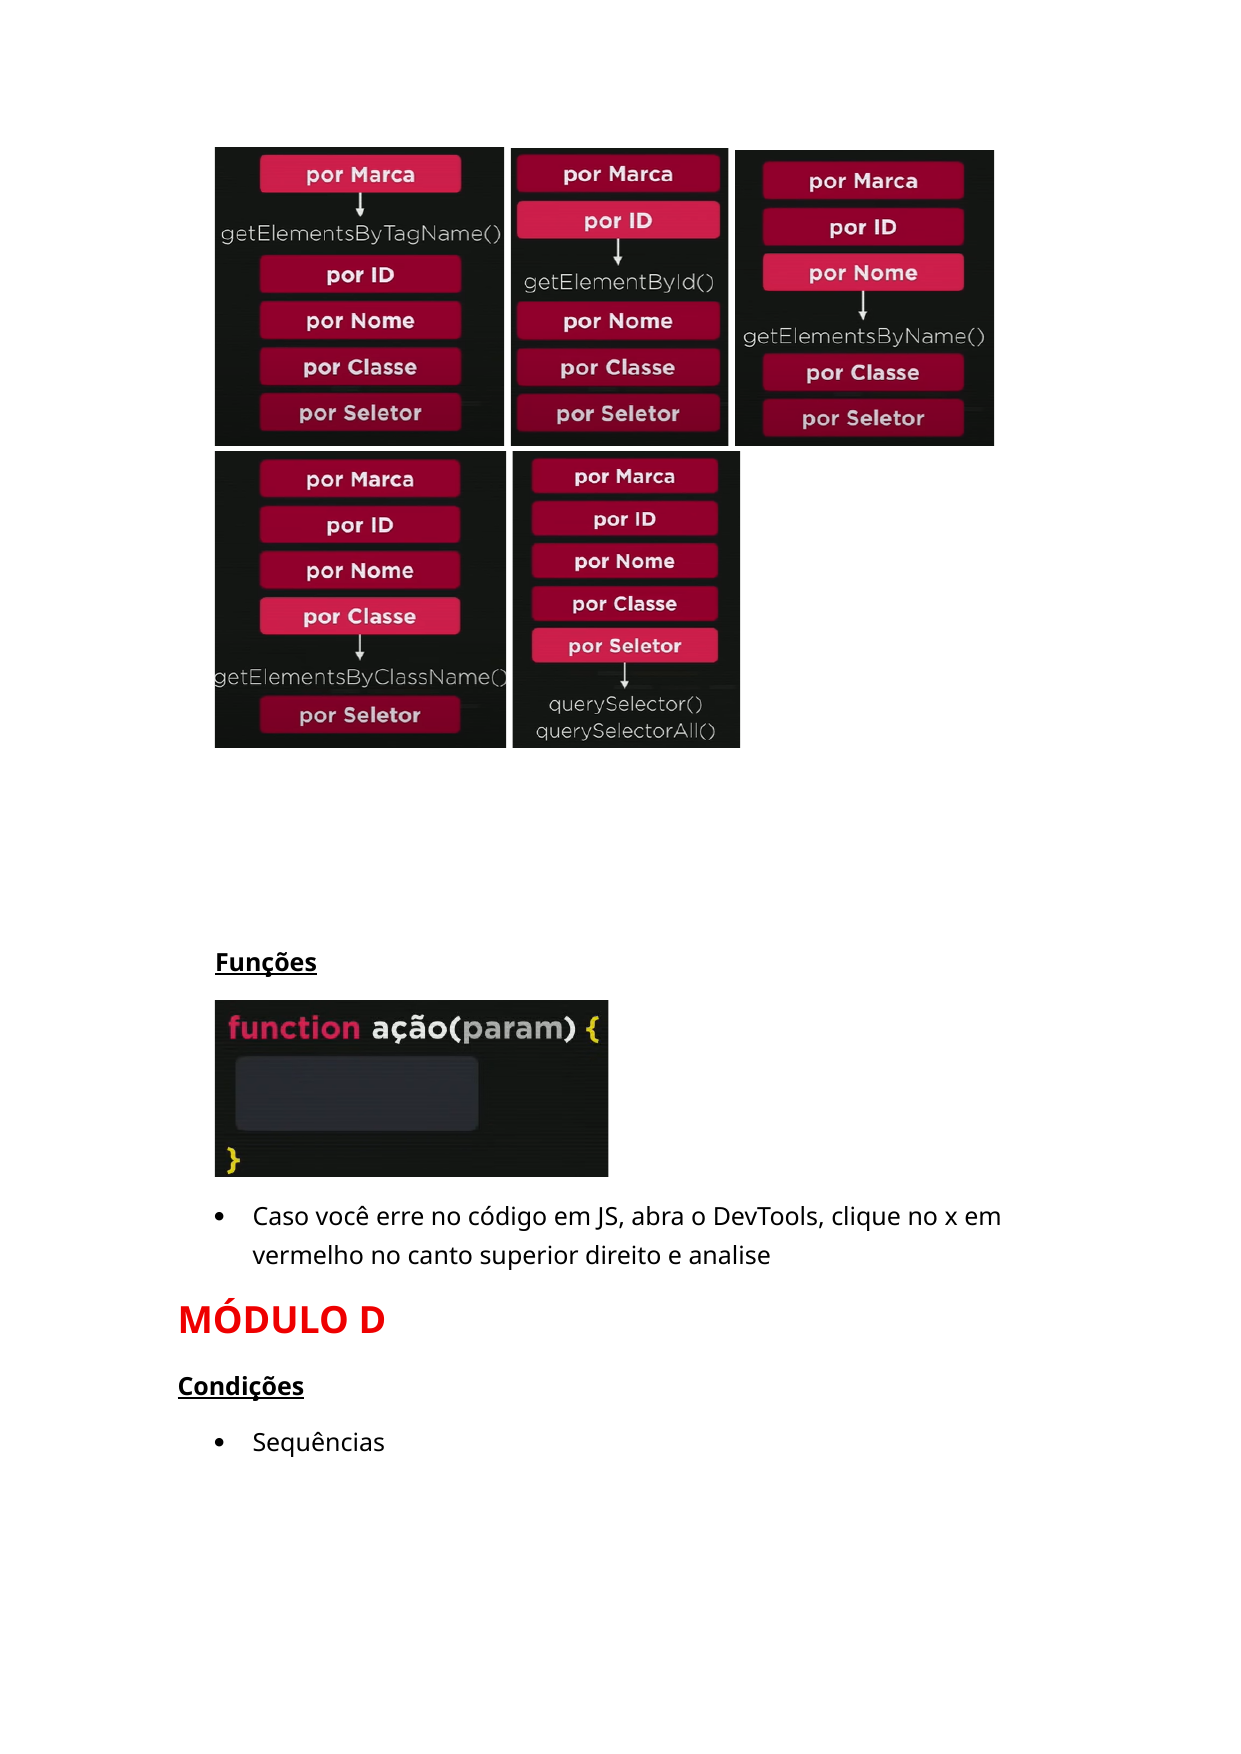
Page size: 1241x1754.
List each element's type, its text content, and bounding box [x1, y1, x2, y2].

picture [214, 451, 507, 748]
text MÓDULO D [177, 1293, 1063, 1344]
picture [214, 147, 505, 446]
picture [214, 1000, 609, 1177]
picture [510, 148, 729, 446]
picture [735, 150, 995, 446]
text Condições [177, 1368, 1063, 1403]
list Caso você erre no código em JS, abra o DevTools, clique no x em vermelho no canto superior direito e analise [215, 1198, 1063, 1271]
list Sequências [215, 1424, 1063, 1458]
picture [512, 451, 741, 748]
text Funções [215, 944, 1063, 978]
